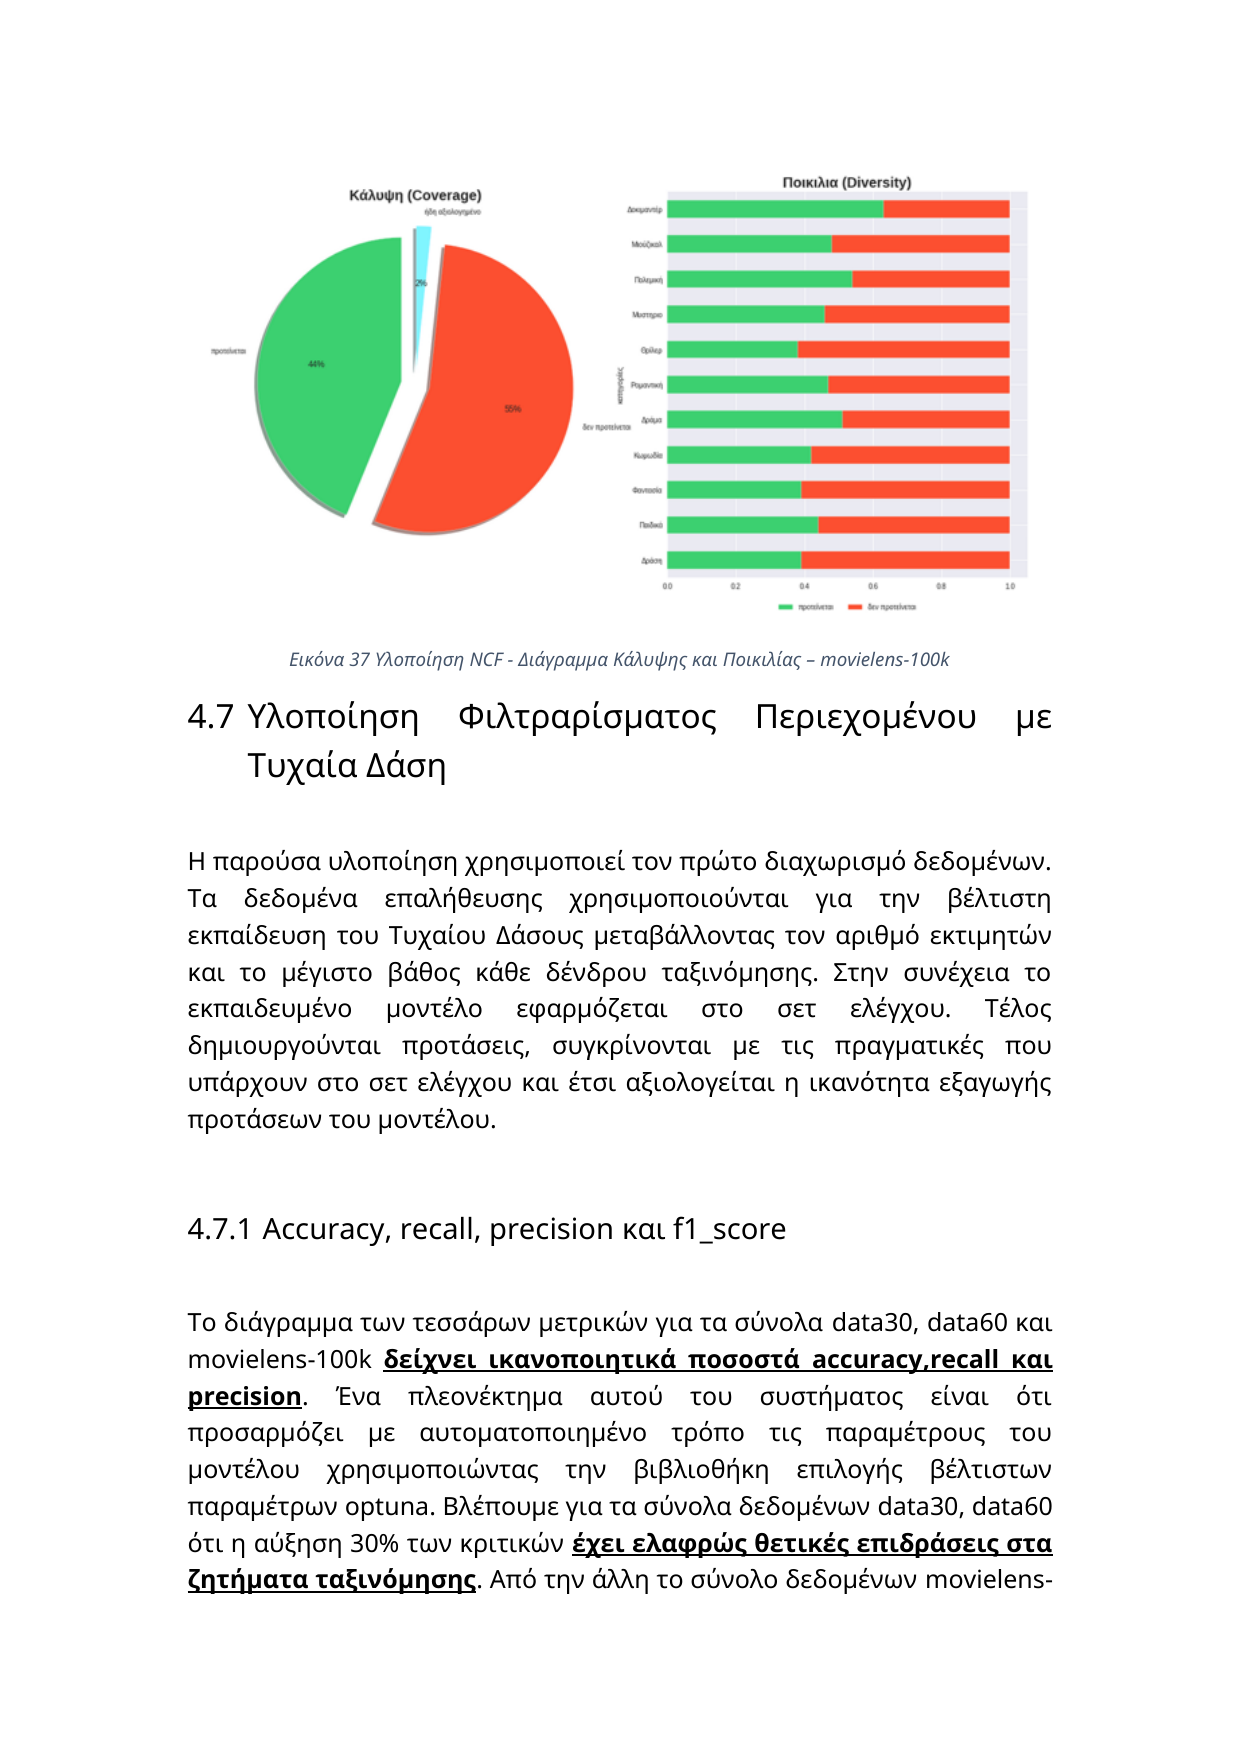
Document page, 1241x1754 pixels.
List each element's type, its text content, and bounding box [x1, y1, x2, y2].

text Η παρούσα υλοποίηση χρησιμοποιεί τον πρώτο διαχωρισμό δεδομένων. Τα δεδομένα επαλήθευσης χρησιμοποιούνται για την βέλτιστη εκπαίδευση του Τυχαίου Δάσους μεταβάλλοντας τον αριθμό εκτιμητών και το μέγιστο βάθος κάθε δένδρου ταξινόμησης. Στην συνέχεια το εκπαιδευμένο μοντέλο εφαρμόζεται στο σετ ελέγχου. Τέλος δημιουργούνται προτάσεις, συγκρίνονται με τις πραγματικές που υπάρχουν στο σετ ελέγχου και έτσι αξιολογείται η ικανότητα εξαγωγής προτάσεων του μοντέλου. [187, 844, 1053, 1136]
picture [187, 150, 1053, 627]
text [187, 1304, 1053, 1596]
subtitle Accuracy, recall, precision και f1_score [187, 1208, 1053, 1248]
subtitle Υλοποίηση Φιλτραρίσματος Περιεχομένου με Τυχαία Δάση [187, 693, 1053, 787]
text Εικόνα 37 Υλοποίηση NCF - Διάγραμμα Κάλυψης και Ποικιλίας – movielens-100k [187, 646, 1053, 672]
